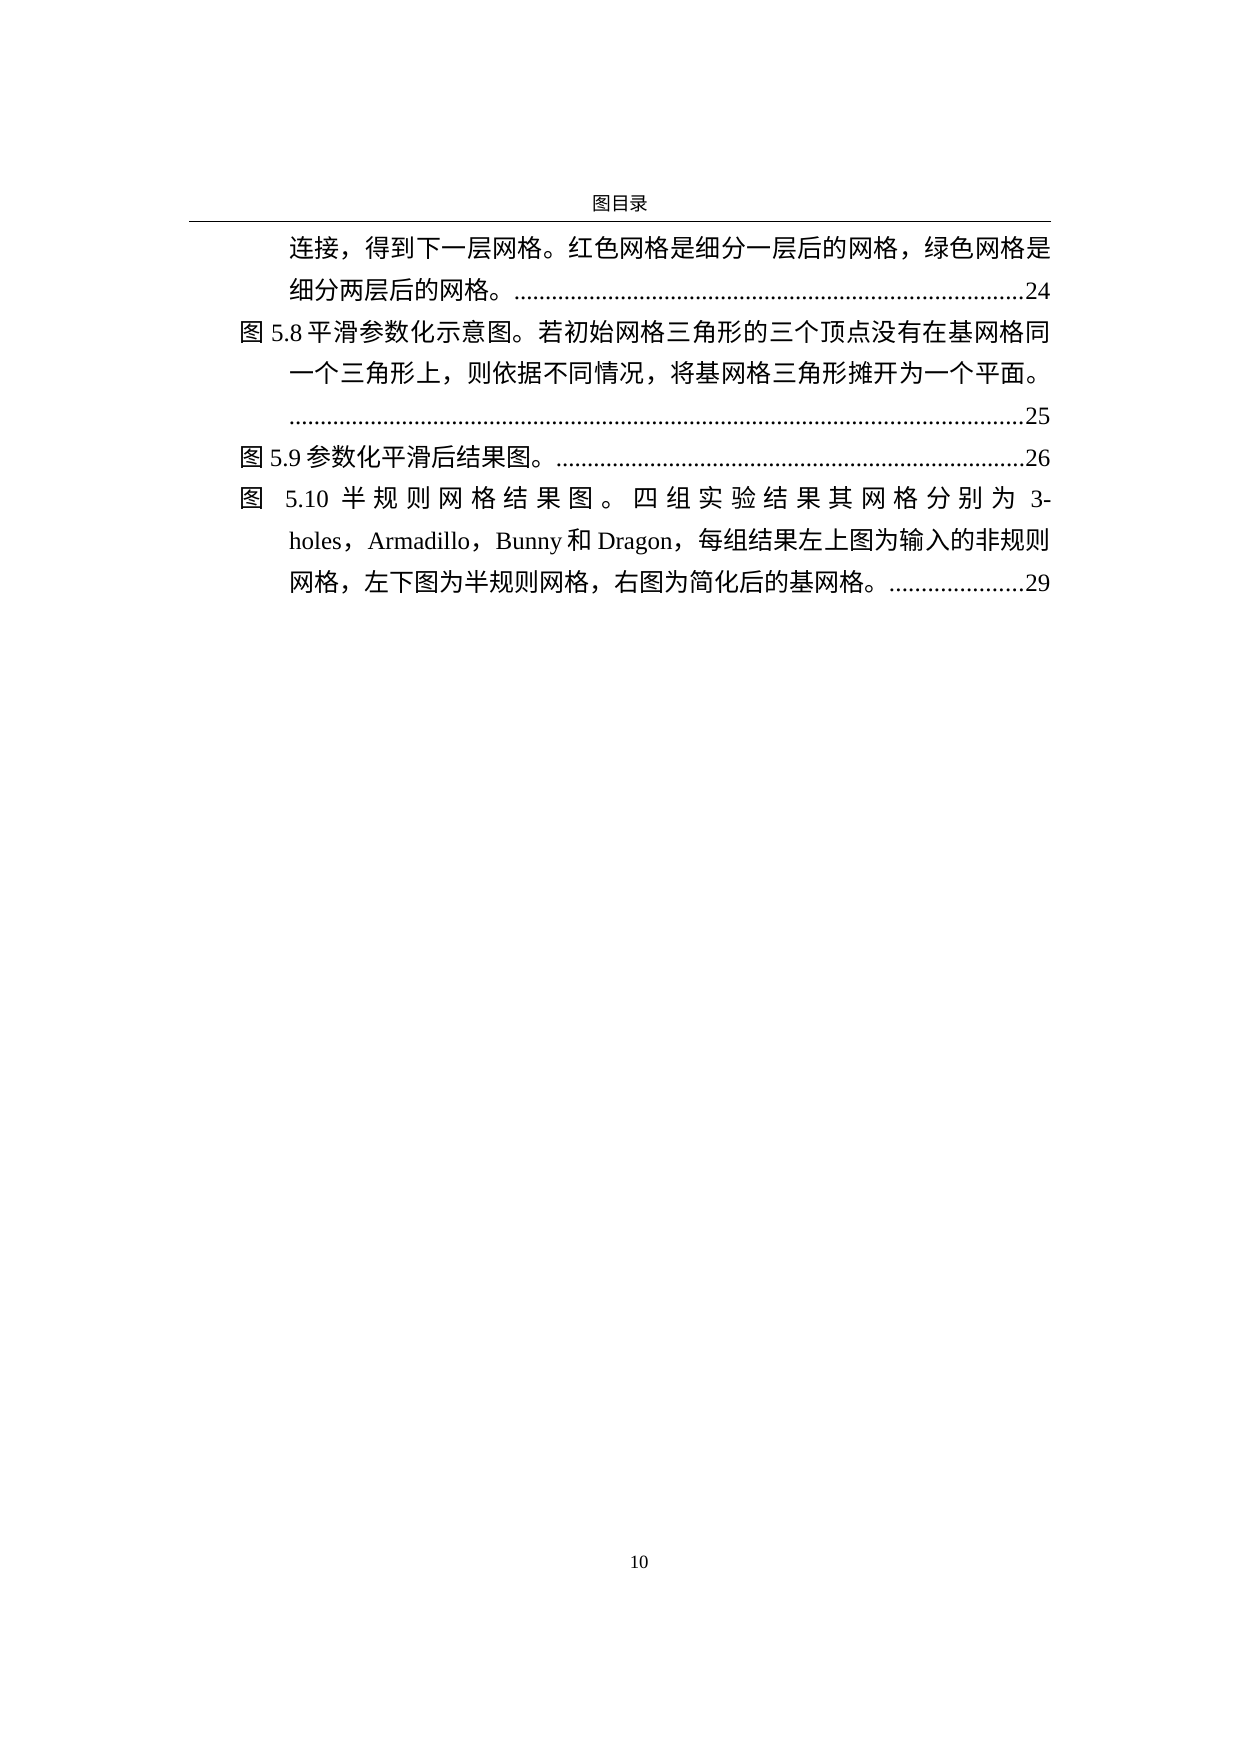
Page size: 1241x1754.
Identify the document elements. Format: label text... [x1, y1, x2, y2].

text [239, 224, 1051, 308]
text 图 5.10半规则网格结果图。四组实验结果其网格分别为3-holes，Armadillo，Bunny和Dragon，每组结果左上图为输入的非规则网格，左下图为半规则网格，右图为简化后的基网格。 29 [239, 474, 1051, 599]
text 图 5.8平滑参数化示意图。若初始网格三角形的三个顶点没有在基网格同一个三角形上，则依据不同情况，将基网格三角形摊开为一个平面。 25 [239, 308, 1051, 433]
text 图 5.9参数化平滑后结果图。 26 [239, 433, 1051, 474]
